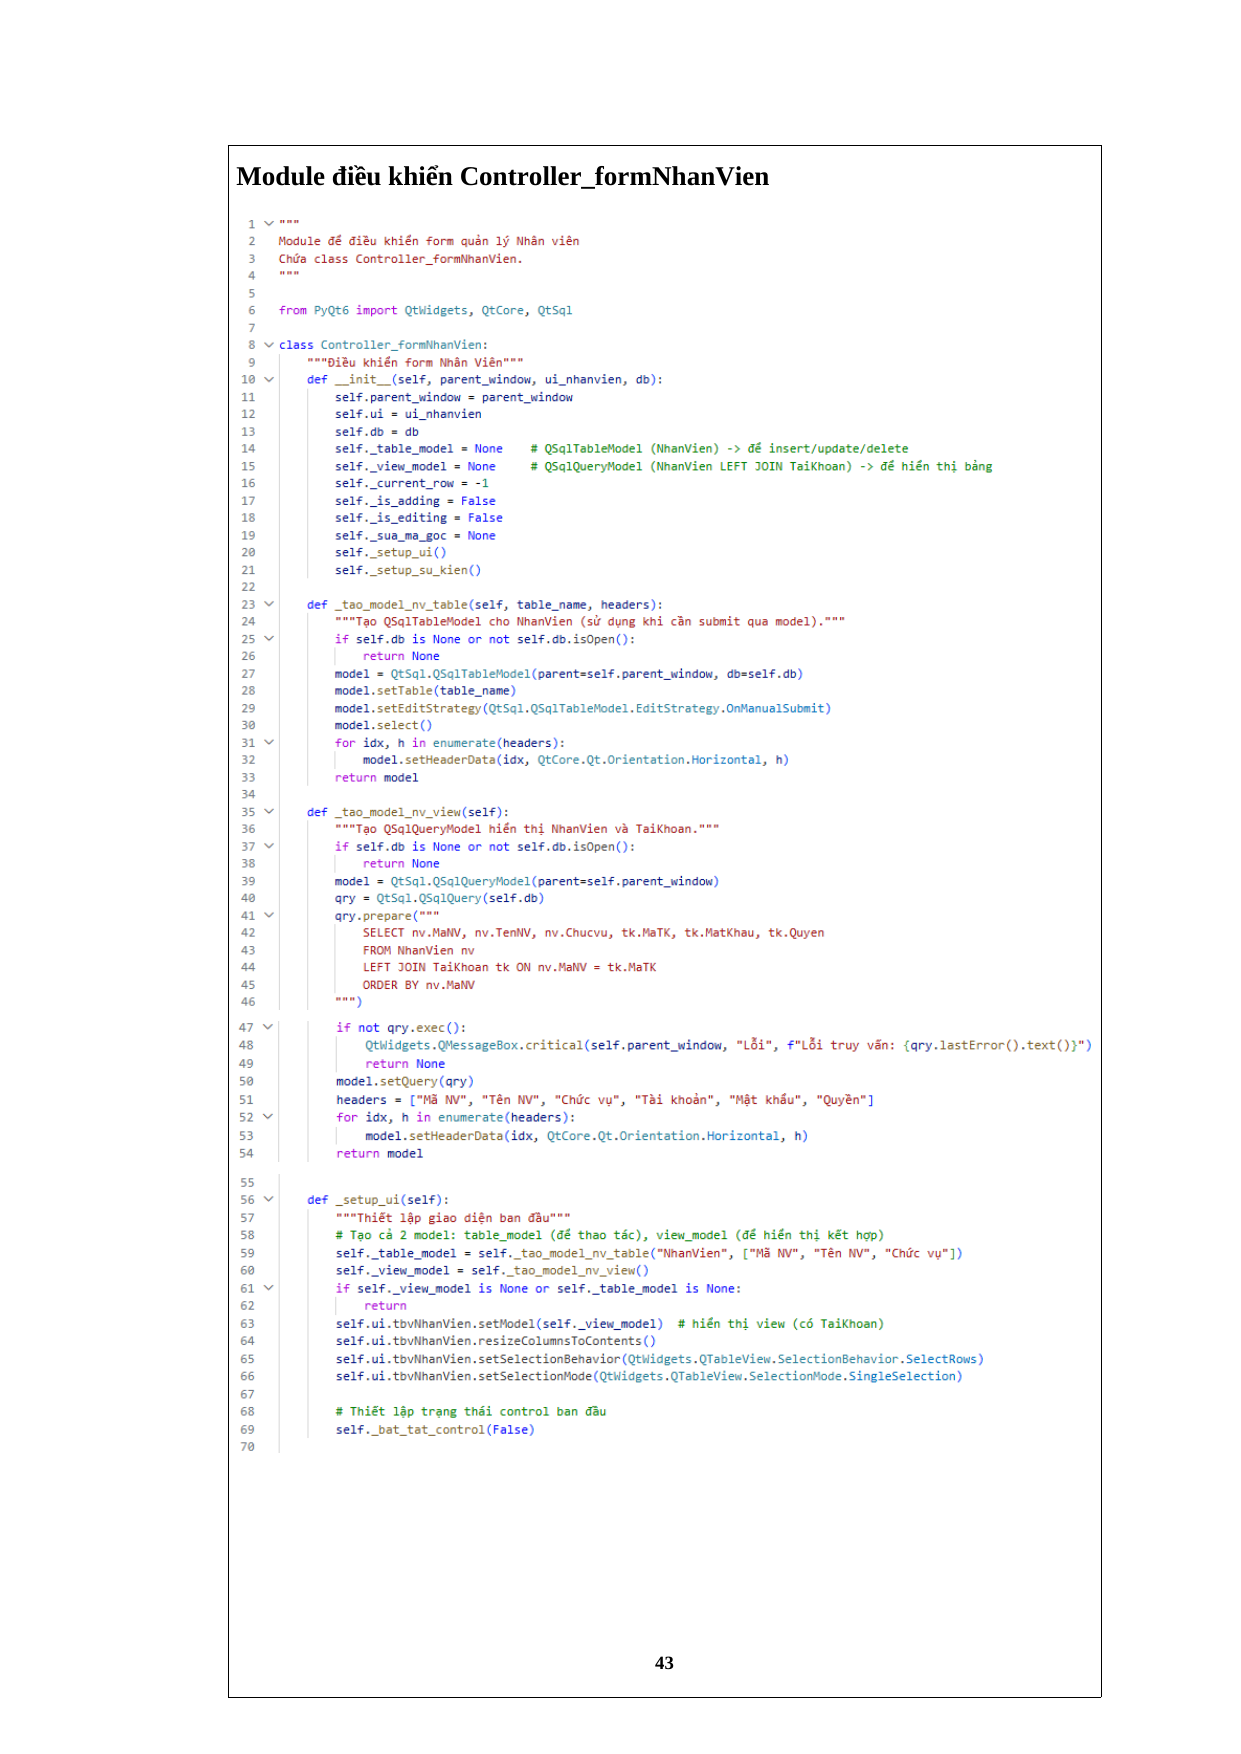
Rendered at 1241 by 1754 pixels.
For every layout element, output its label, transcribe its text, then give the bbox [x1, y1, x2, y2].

picture [236, 220, 994, 1010]
picture [236, 1174, 985, 1453]
subtitle Module điều khiển Controller_formNhanVien [236, 160, 1092, 191]
picture [236, 1021, 1093, 1162]
